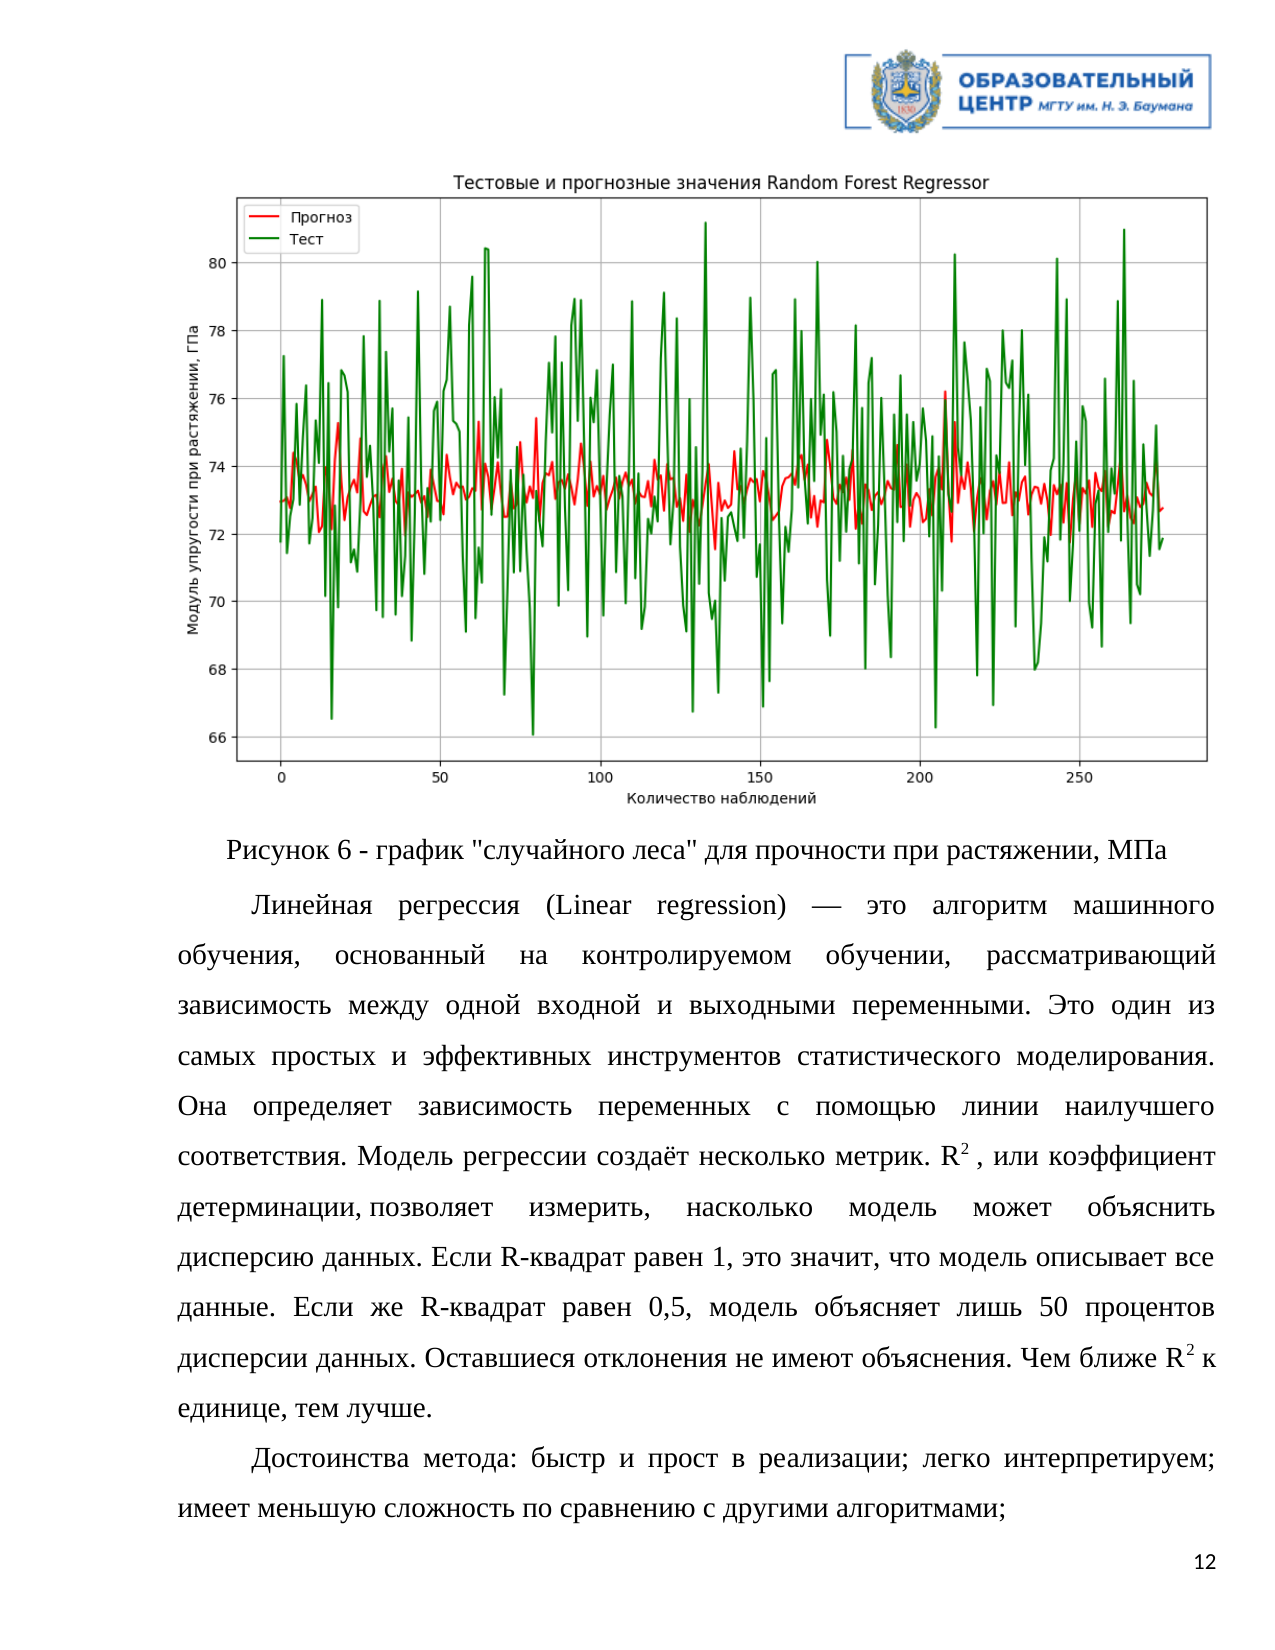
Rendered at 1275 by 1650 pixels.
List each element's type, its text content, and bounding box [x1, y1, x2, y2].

text Достоинства метода: быстр и прост в реализации; легко интерпретируем; имеет меньшую сложность по сравнению с другими алгоритмами; [177, 1440, 1216, 1524]
text Рисунок 6 - график "случайного леса" для прочности при растяжении, МПа [177, 832, 1216, 866]
picture [177, 165, 1216, 816]
text Линейная регрессия (Linear regression) — это алгоритм машинного обучения, основанный на контролируемом обучении, рассматривающий зависимость между одной входной и выходными переменными. Это один из самых простых и эффективных инструментов статистического моделирования. Она определяет зависимость переменных с помощью линии наилучшего соответствия. Модель регрессии создаёт несколько метрик. R2 , или коэффициент детерминации, позволяет измерить, насколько модель может объяснить дисперсию данных. Если R-квадрат равен 1, это значит, что модель описывает все данные. Если же R-квадрат равен 0,5, модель объясняет лишь 50 процентов дисперсии данных. Оставшиеся отклонения не имеют объяснения. Чем ближе R2 к единице, тем лучше. [177, 887, 1216, 1423]
picture [814, 26, 1262, 149]
